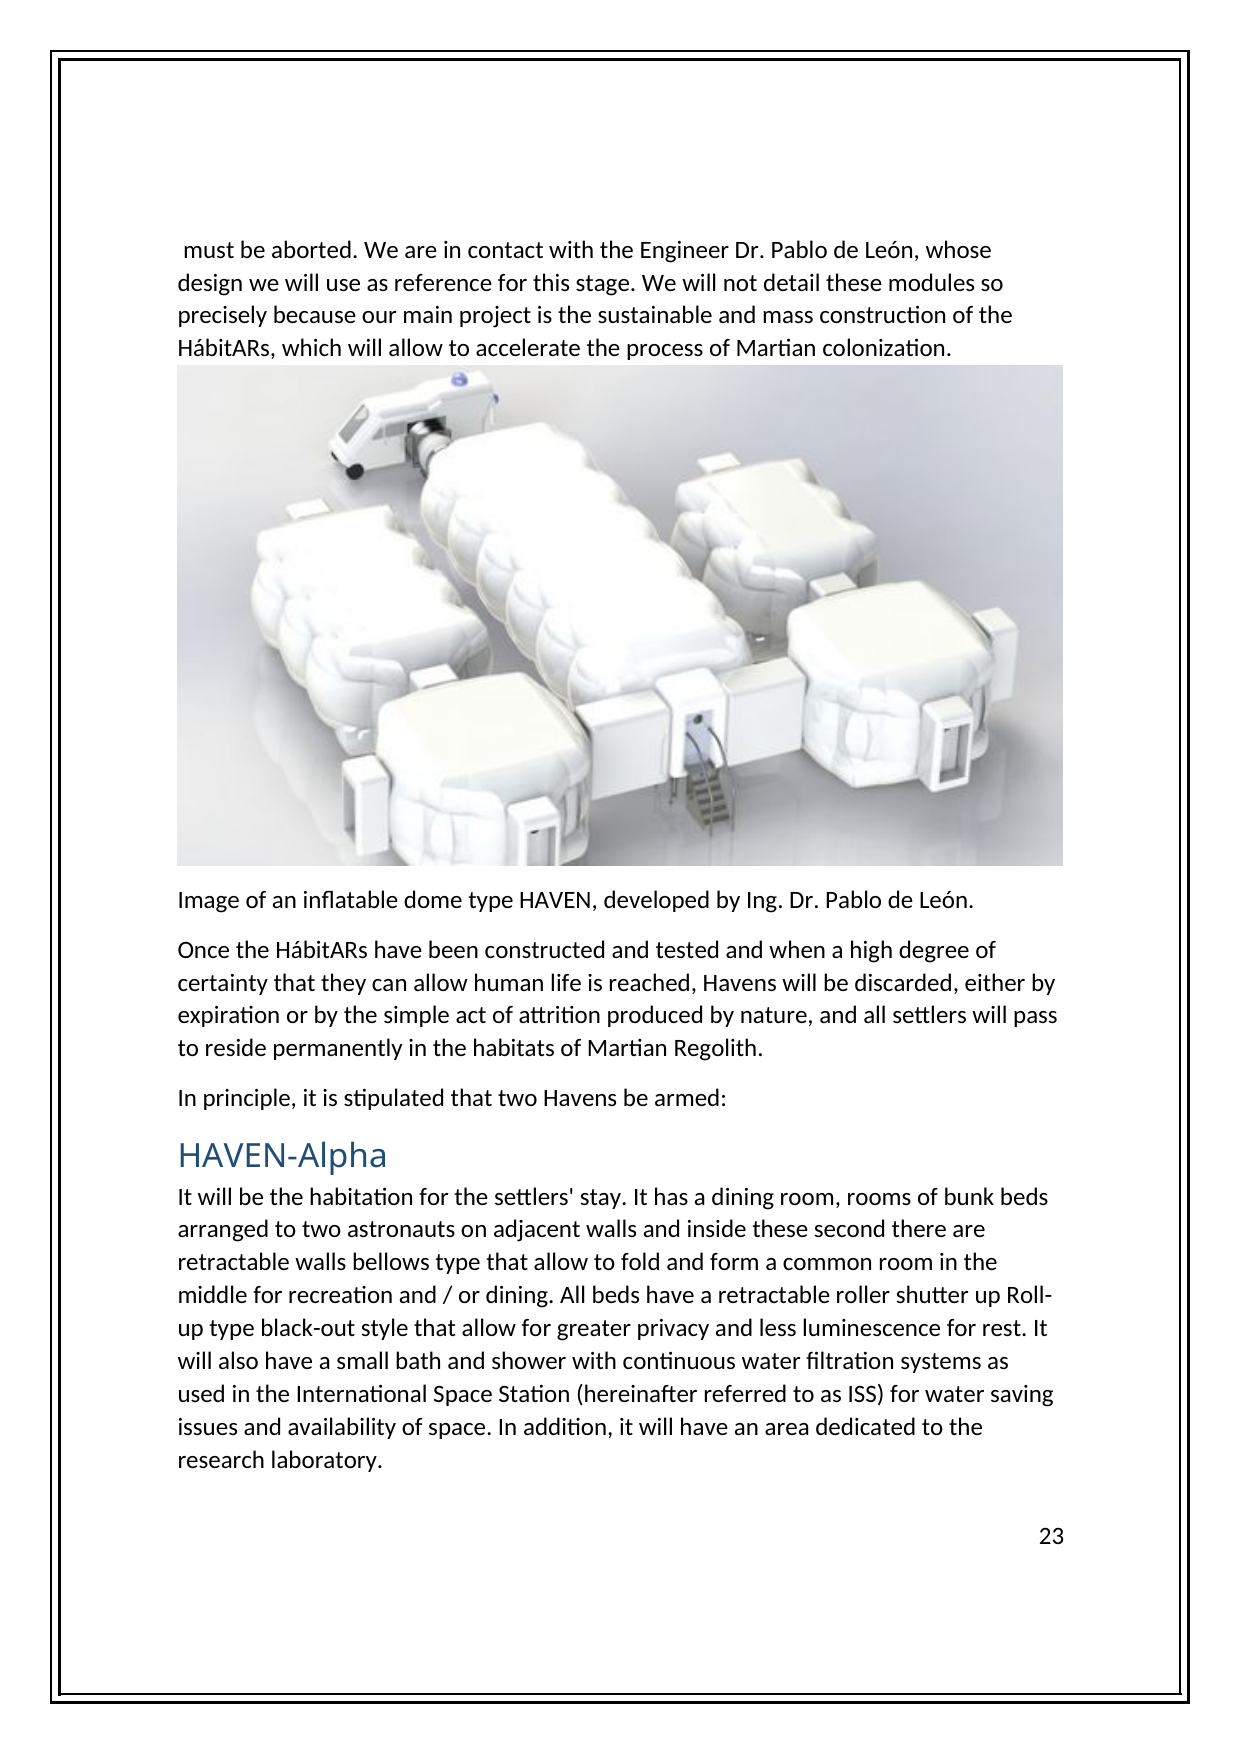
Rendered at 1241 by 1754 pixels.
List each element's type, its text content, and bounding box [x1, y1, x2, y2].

text Once the HábitARs have been constructed and tested and when a high degree of certainty that they can allow human life is reached, Havens will be discarded, either by expiration or by the simple act of attrition produced by nature, and all settlers will pass to reside permanently in the habitats of Martian Regolith. [177, 934, 1063, 1063]
picture [177, 365, 1063, 866]
text must be aborted. We are in contact with the Engineer Dr. Pablo de León, whose design we will use as reference for this stage. We will not detail these modules so precisely because our main project is the sustainable and mass construction of the HábitARs, which will allow to accelerate the process of Martian colonization. [177, 234, 1063, 365]
text In principle, it is stipulated that two Havens be armed: [177, 1082, 1063, 1113]
text It will be the habitation for the settlers' stay. It has a dining room, rooms of bunk beds arranged to two astronauts on adjacent walls and inside these second there are retractable walls bellows type that allow to fold and form a common room in the middle for recreation and / or dining. All beds have a retractable roller shutter up Roll-up type black-out style that allow for greater privacy and less luminescence for rest. It will also have a small bath and shower with continuous water filtration systems as used in the International Space Station (hereinafter referred to as ISS) for water saving issues and availability of space. In addition, it will have an area dedicated to the research laboratory. [177, 1181, 1063, 1474]
subtitle HAVEN-Alpha [177, 1132, 1063, 1177]
text Image of an inflatable dome type HAVEN, developed by Ing. Dr. Pablo de León. [177, 884, 1063, 915]
